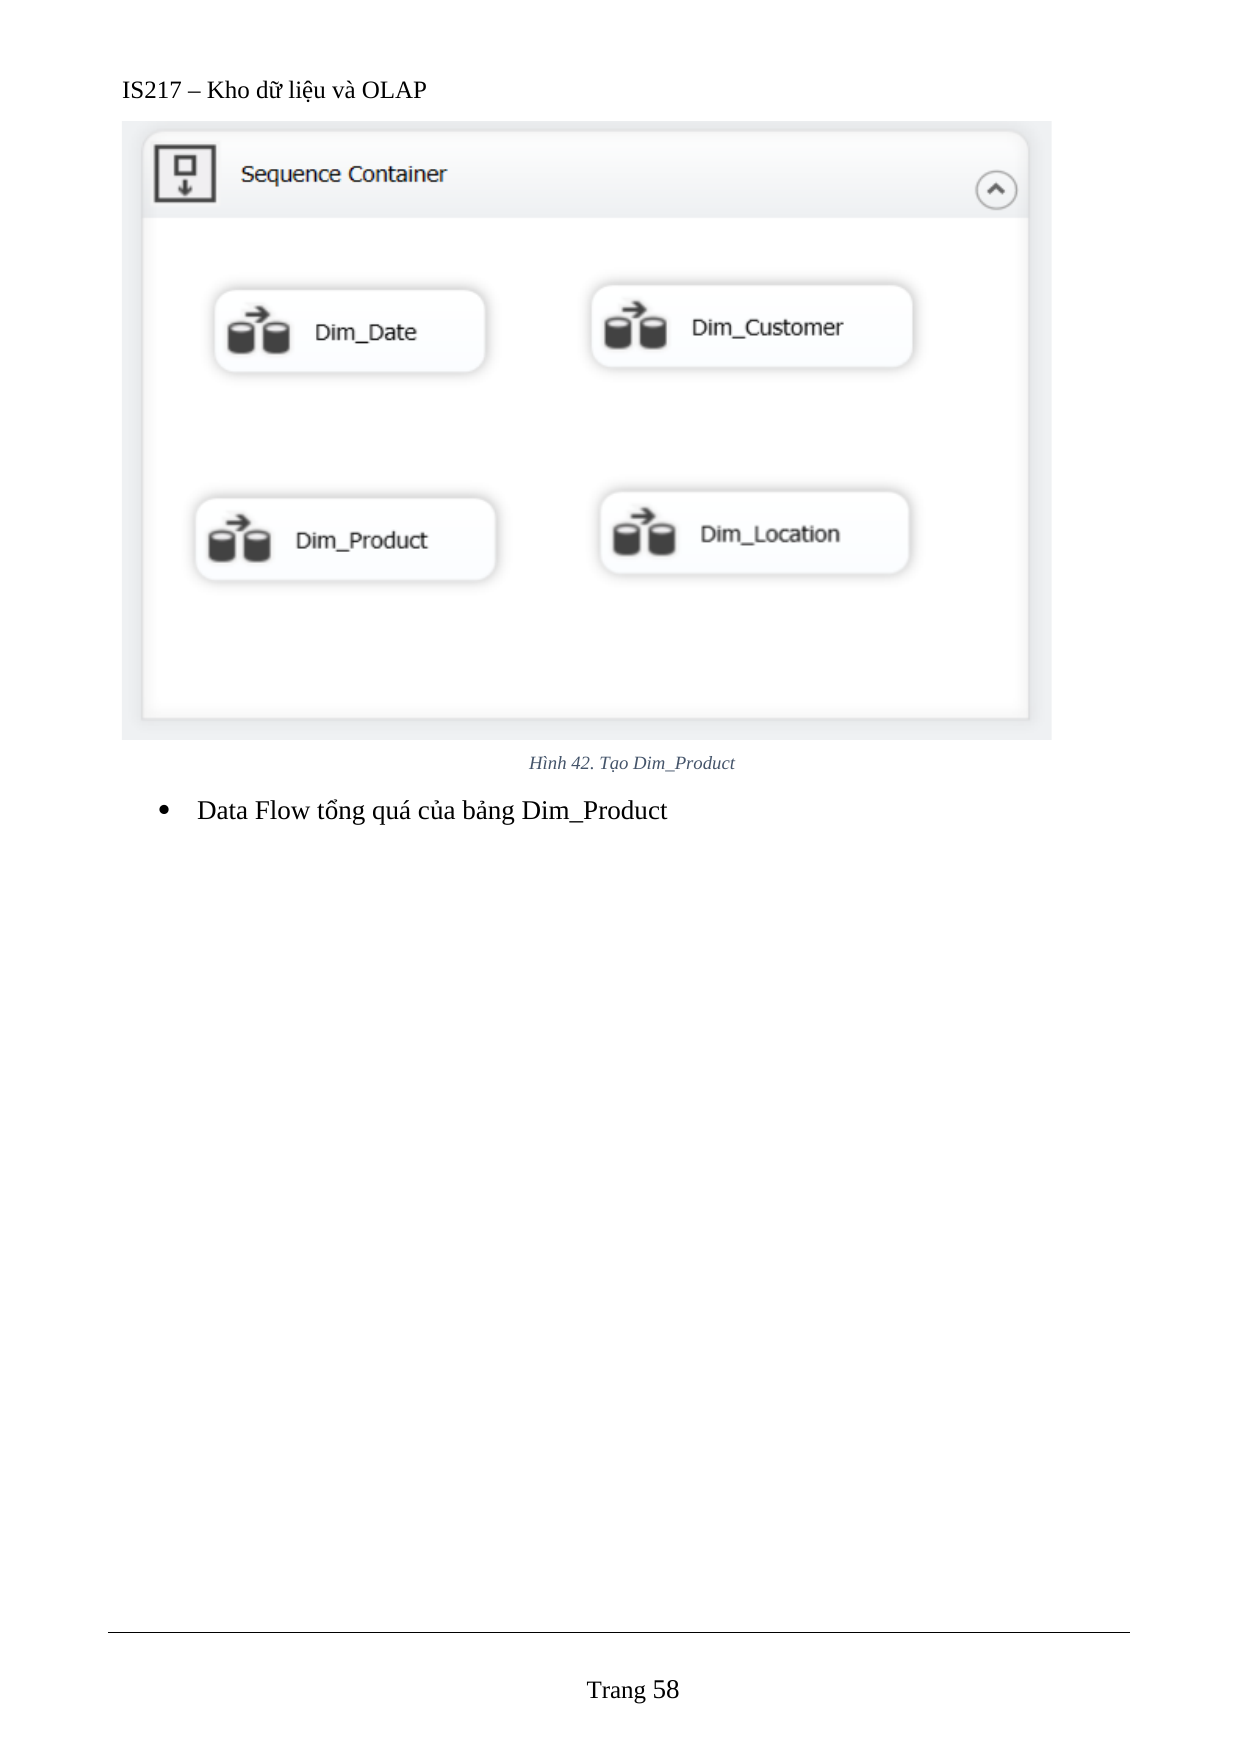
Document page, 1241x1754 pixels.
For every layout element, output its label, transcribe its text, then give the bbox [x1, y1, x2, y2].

text Hình 42. Tạo Dim_Product [122, 752, 1144, 773]
list Data Flow tổng quá của bảng Dim_Product [159, 794, 1144, 825]
picture [121, 121, 1052, 740]
